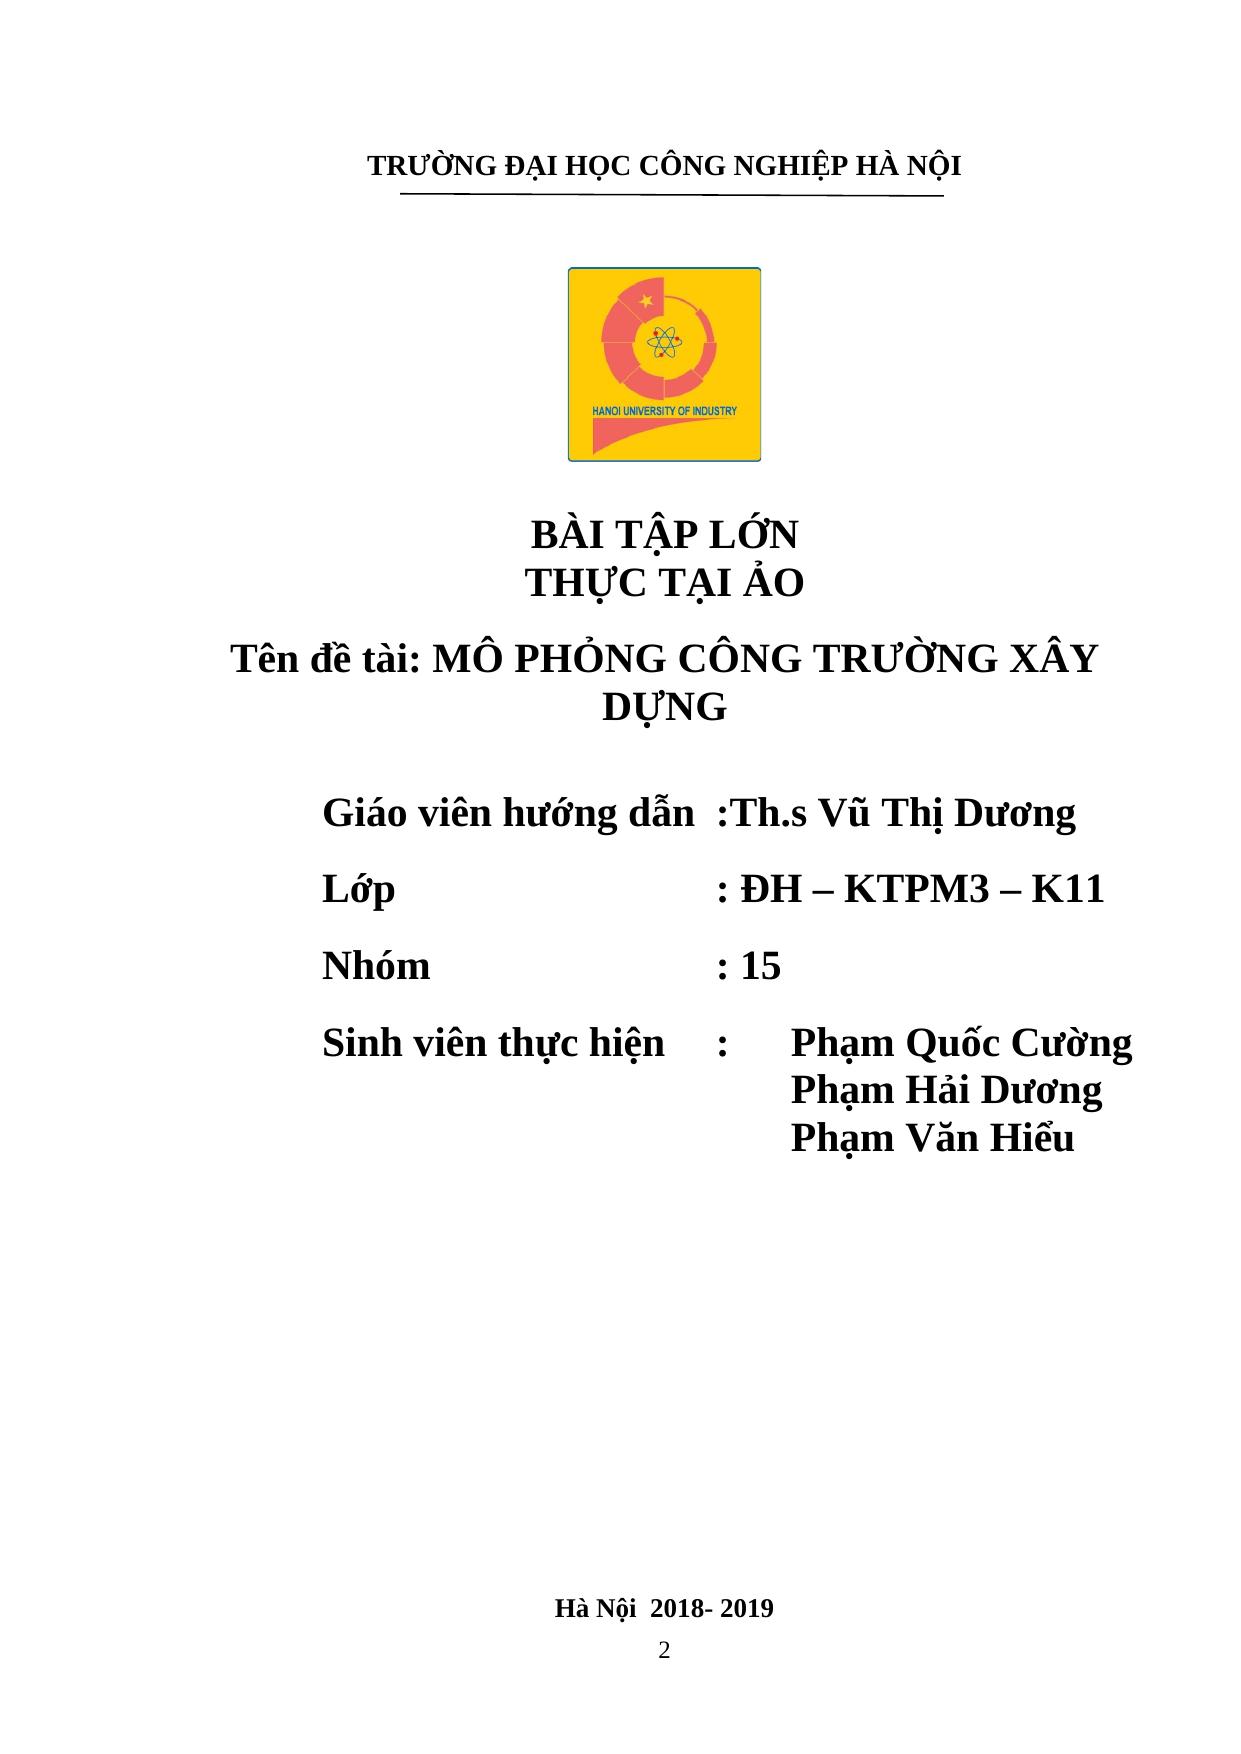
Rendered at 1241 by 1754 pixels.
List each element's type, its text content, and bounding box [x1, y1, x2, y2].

picture [567, 267, 762, 462]
text TRƯỜNG ĐẠI HỌC CÔNG NGHIỆP HÀ NỘI [177, 148, 1152, 181]
text Hà Nội 2018- 2019 [177, 491, 1152, 1623]
